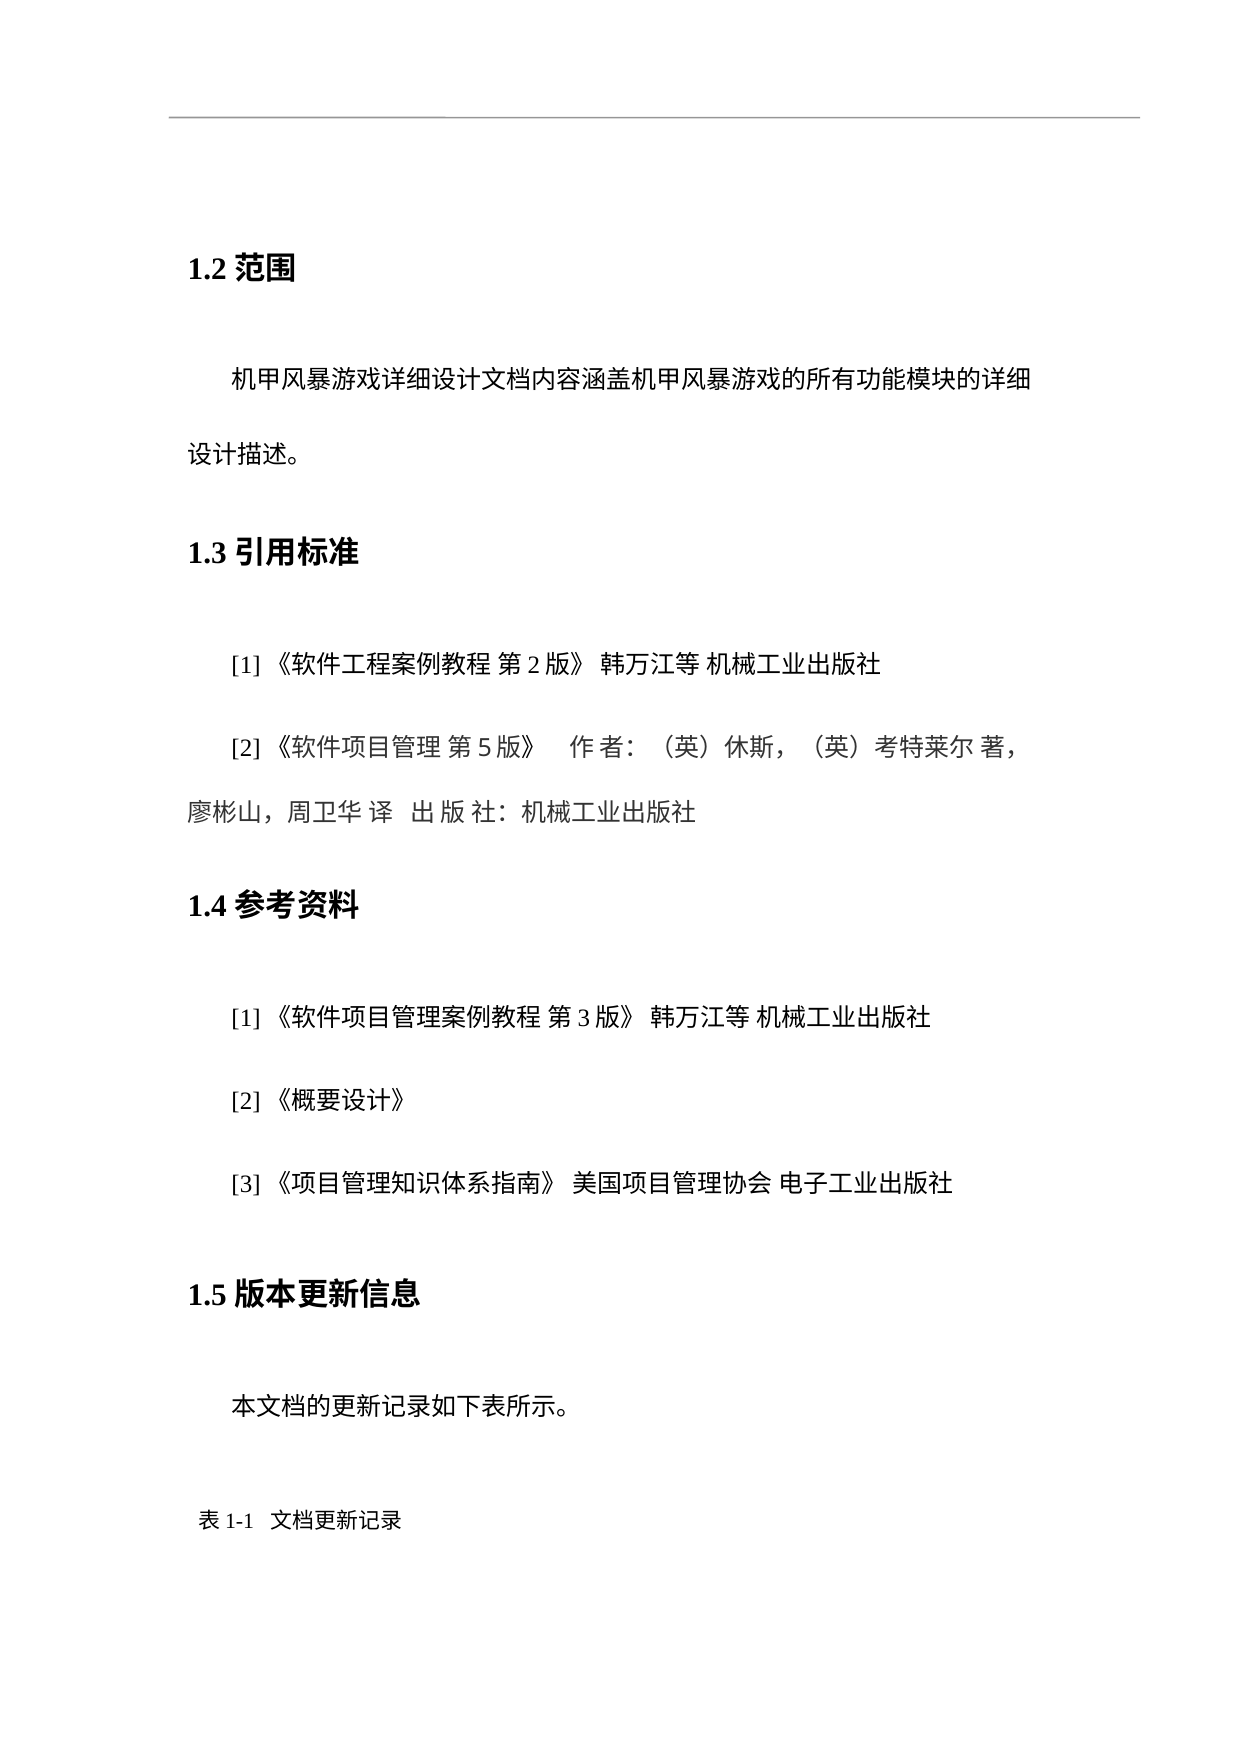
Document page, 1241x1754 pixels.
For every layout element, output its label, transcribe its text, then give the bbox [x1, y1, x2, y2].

text [2] 《软件项目管理 第5版》 作 者：（英）休斯，（英）考特莱尔 著，廖彬山，周卫华 译 出 版 社：机械工业出版社 [187, 713, 1053, 843]
subtitle 1.2 范围 [187, 233, 1053, 298]
subtitle 1.5 版本更新信息 [187, 1259, 1053, 1324]
text [1] 《软件工程案例教程 第2版》 韩万江等 机械工业出版社 [187, 630, 1053, 695]
text [2] 《概要设计》 [187, 1066, 1053, 1131]
text [1] 《软件项目管理案例教程 第3版》 韩万江等 机械工业出版社 [187, 983, 1053, 1048]
subtitle 1.4 参考资料 [187, 871, 1053, 936]
text 机甲风暴游戏详细设计文档内容涵盖机甲风暴游戏的所有功能模块的详细设计描述。 [187, 346, 1053, 485]
subtitle 1.3 引用标准 [187, 518, 1053, 583]
text 表1-1 文档更新记录 [187, 1502, 1053, 1535]
text 本文档的更新记录如下表所示。 [187, 1372, 1053, 1437]
text [3] 《项目管理知识体系指南》 美国项目管理协会 电子工业出版社 [187, 1149, 1053, 1214]
